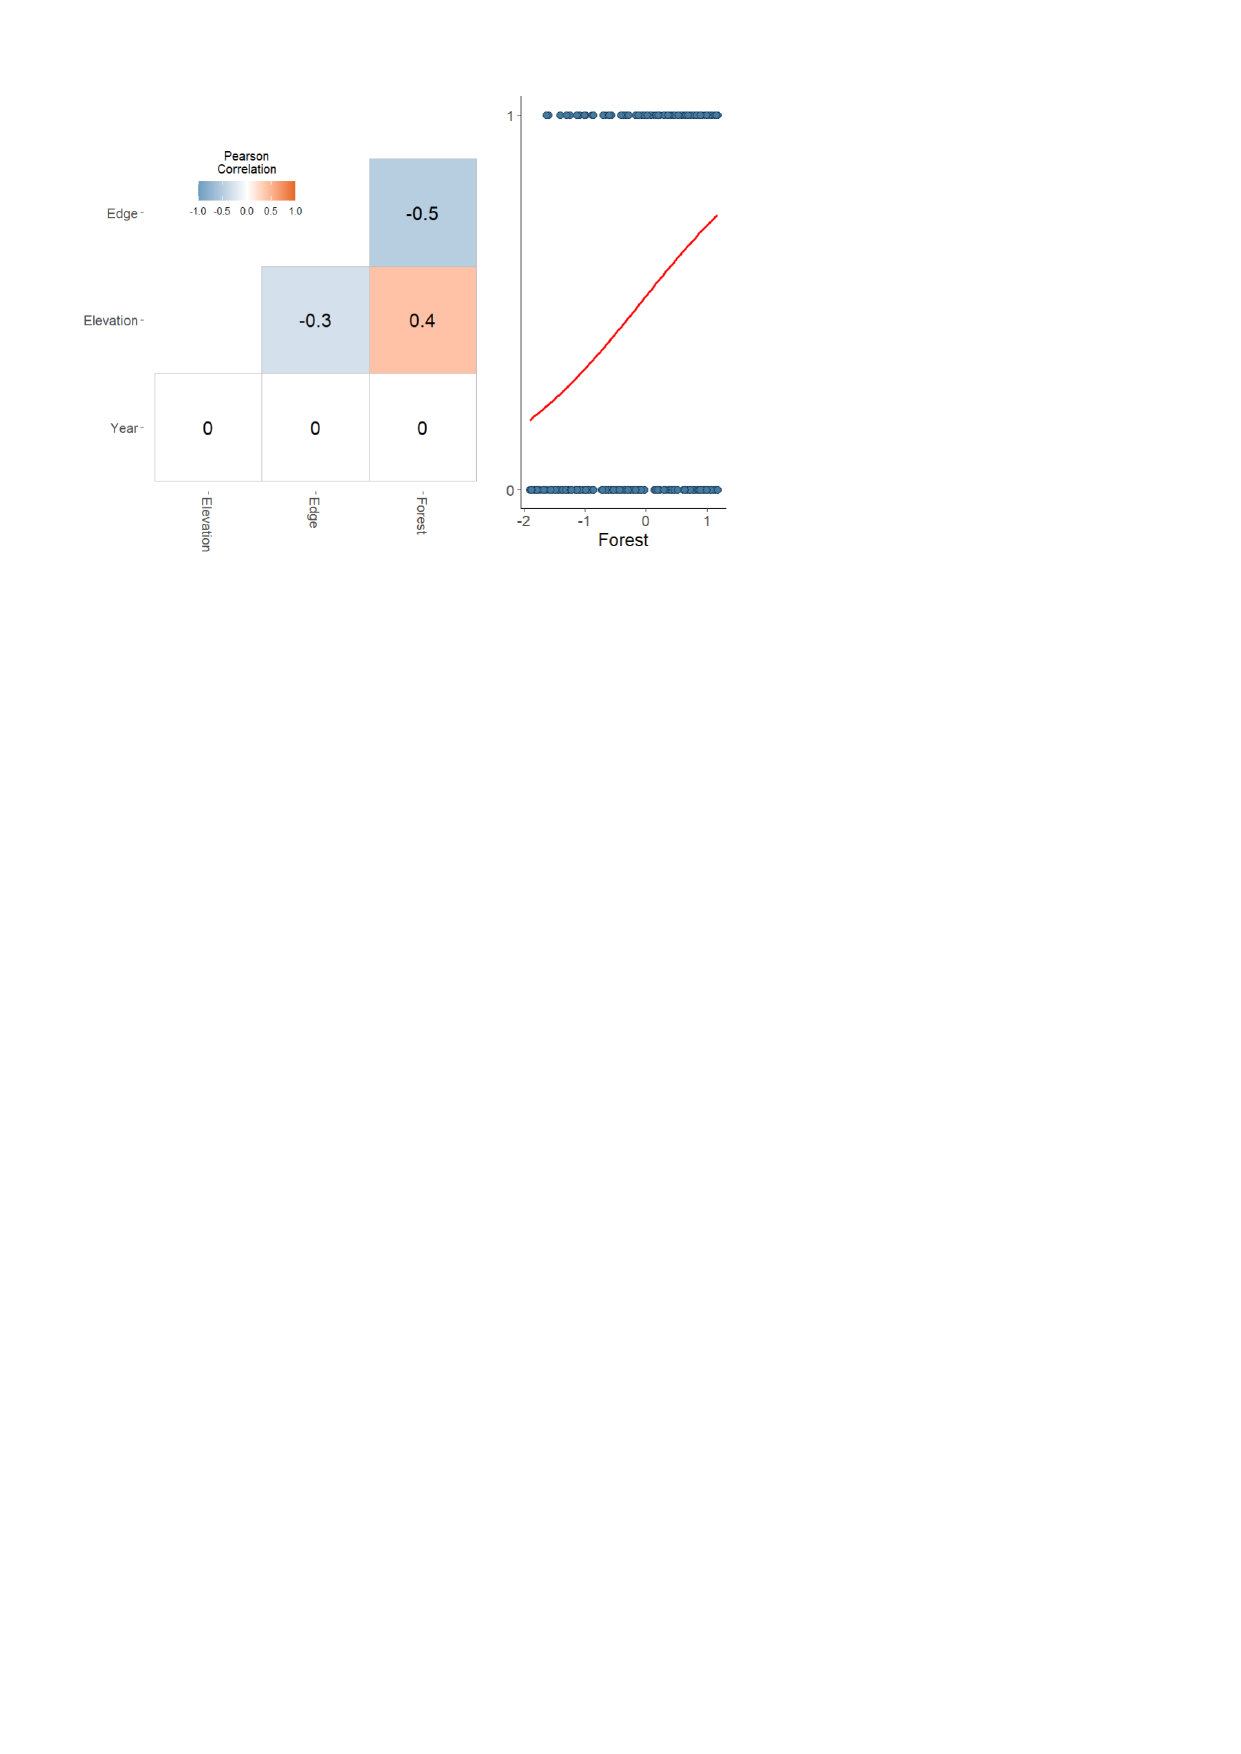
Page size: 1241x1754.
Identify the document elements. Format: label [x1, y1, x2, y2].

picture [75, 146, 493, 552]
picture [498, 89, 731, 552]
